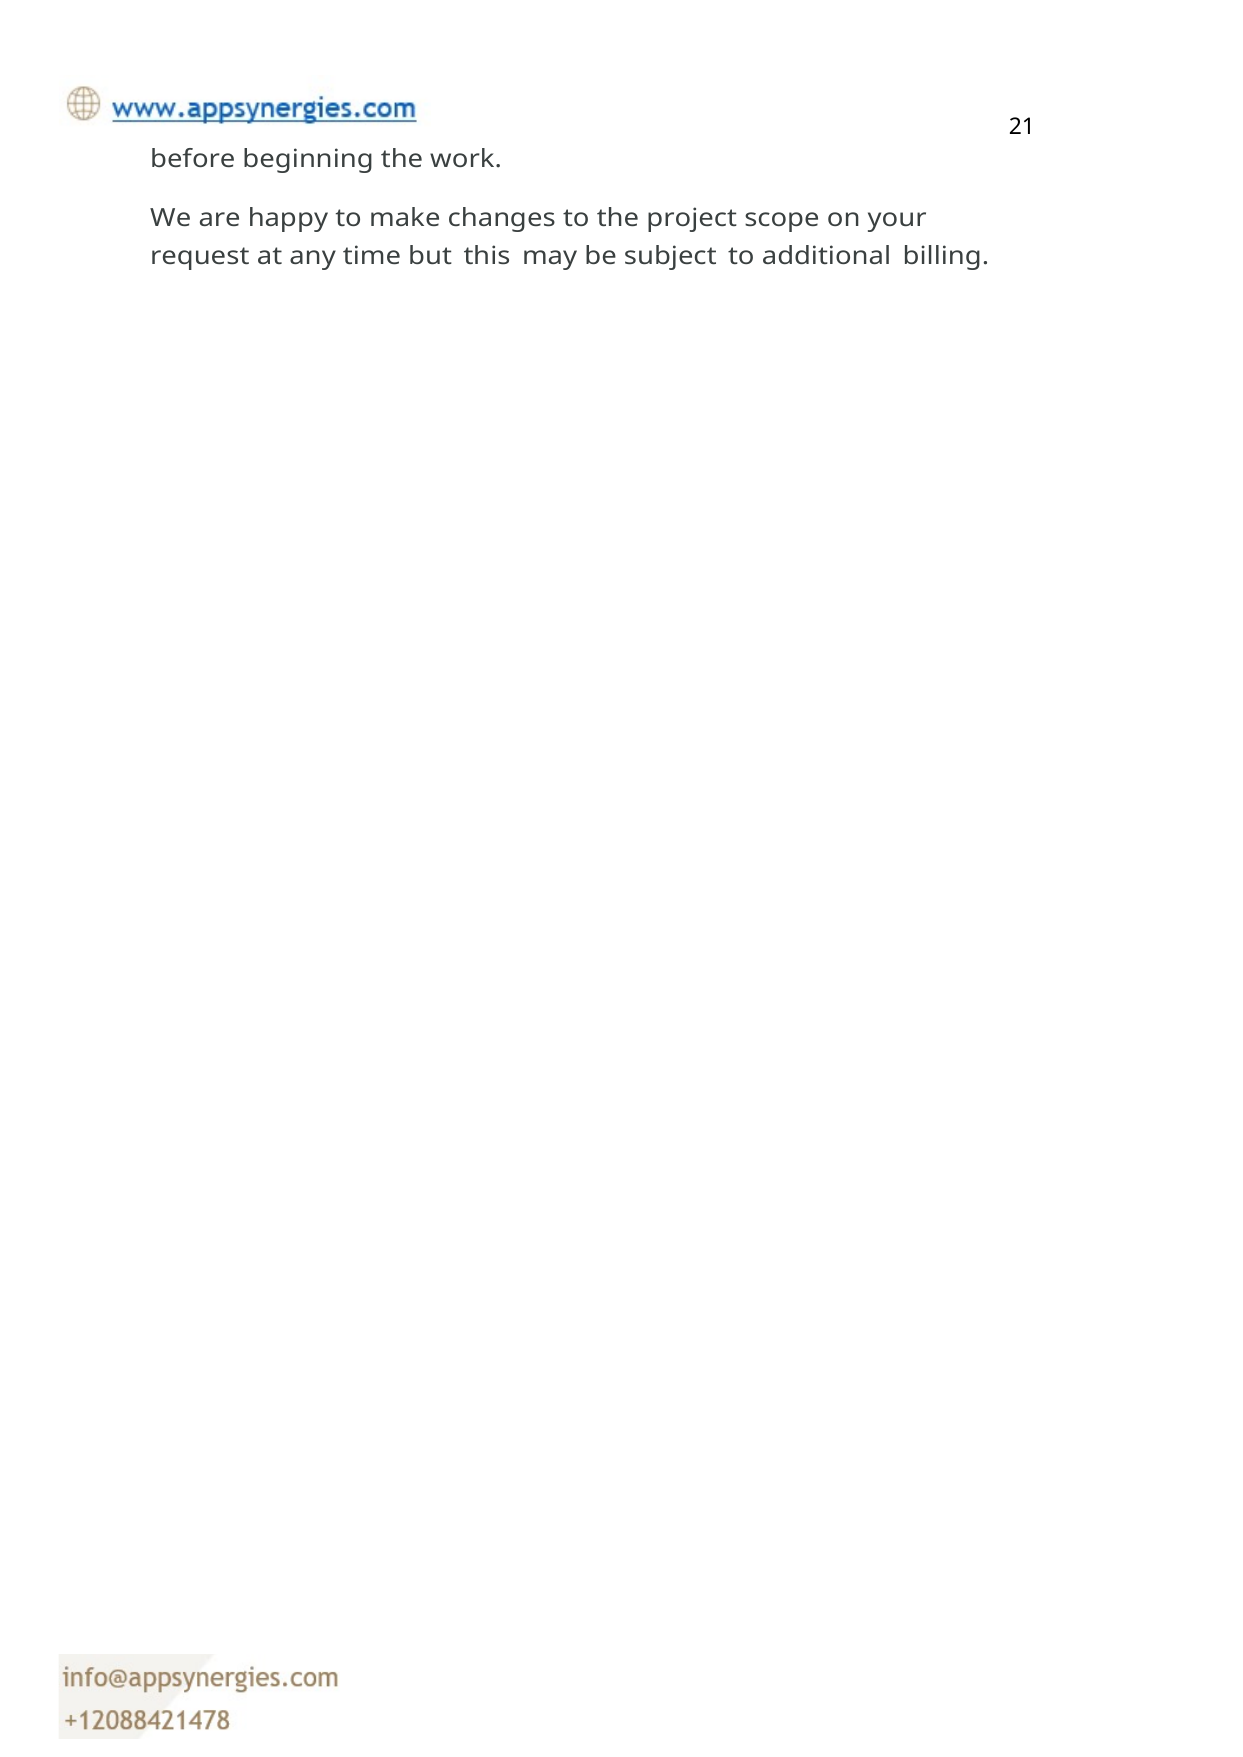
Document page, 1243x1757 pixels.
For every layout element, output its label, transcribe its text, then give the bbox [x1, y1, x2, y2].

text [150, 141, 1066, 175]
picture [58, 1654, 340, 1739]
picture [58, 75, 431, 135]
text We are happy to make changes to the project scope on your request at any time but this may be subject to additional billing. [150, 199, 1010, 272]
